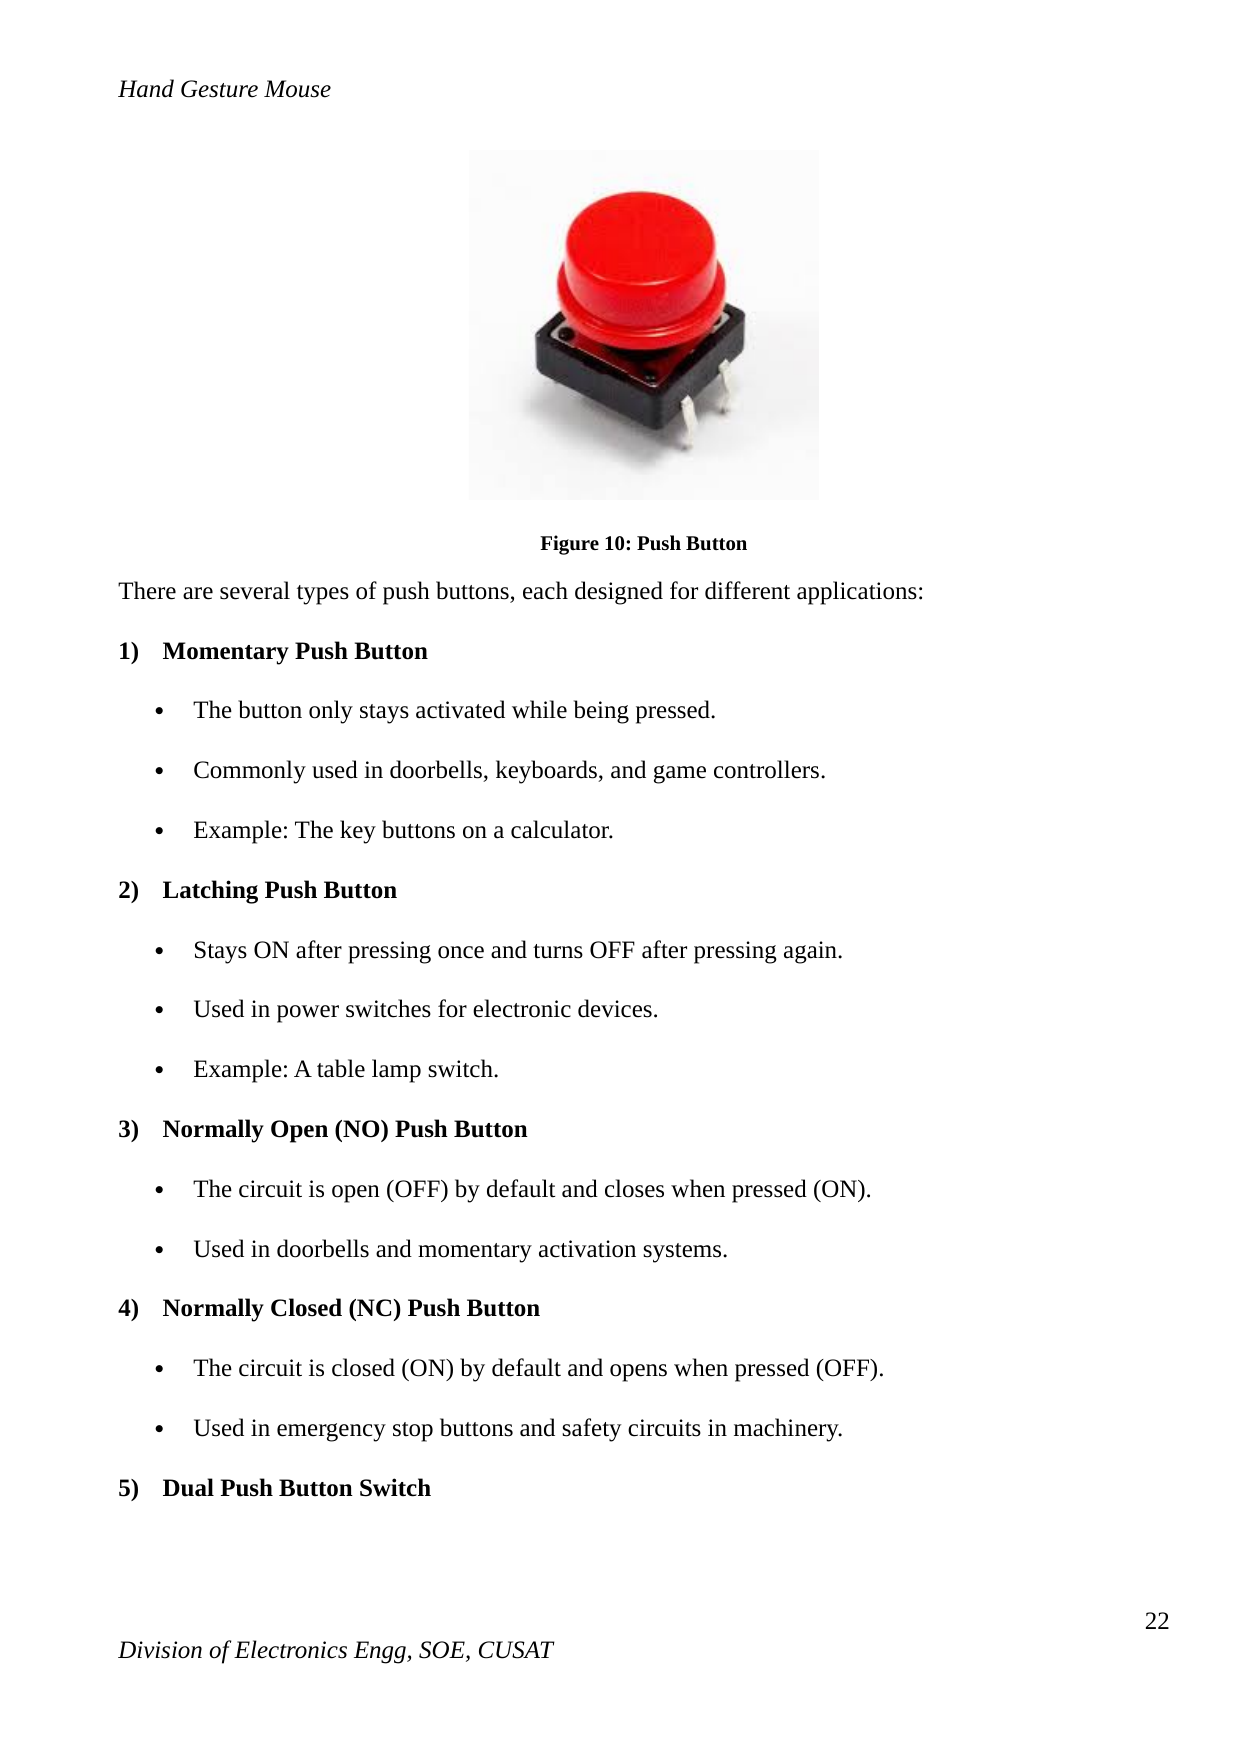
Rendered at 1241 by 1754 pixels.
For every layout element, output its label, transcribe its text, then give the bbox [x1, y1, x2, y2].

list Momentary Push Button [118, 636, 1169, 664]
list Dual Push Button Switch [118, 1473, 1169, 1502]
list Stays ON after pressing once and turns OFF after pressing again. [156, 935, 1169, 963]
list The button only stays activated while being pressed. [156, 696, 1169, 724]
list Used in emergency stop buttons and safety circuits in machinery. [156, 1413, 1169, 1442]
list Example: The key buttons on a calculator. [156, 815, 1169, 844]
list The circuit is closed (ON) by default and opens when pressed (OFF). [156, 1353, 1169, 1382]
list Used in power switches for electronic devices. [156, 994, 1169, 1023]
list The circuit is open (OFF) by default and closes when pressed (ON). [156, 1174, 1169, 1203]
list Latching Push Button [118, 875, 1169, 904]
list Normally Closed (NC) Push Button [118, 1293, 1169, 1322]
list Normally Open (NO) Push Button [118, 1114, 1169, 1143]
list Used in doorbells and momentary activation systems. [156, 1234, 1169, 1262]
list Example: A table lamp switch. [156, 1054, 1169, 1083]
picture [468, 150, 819, 500]
text There are several types of push buttons, each designed for different applications: [118, 576, 1169, 605]
list Commonly used in doorbells, keyboards, and game controllers. [156, 755, 1169, 784]
